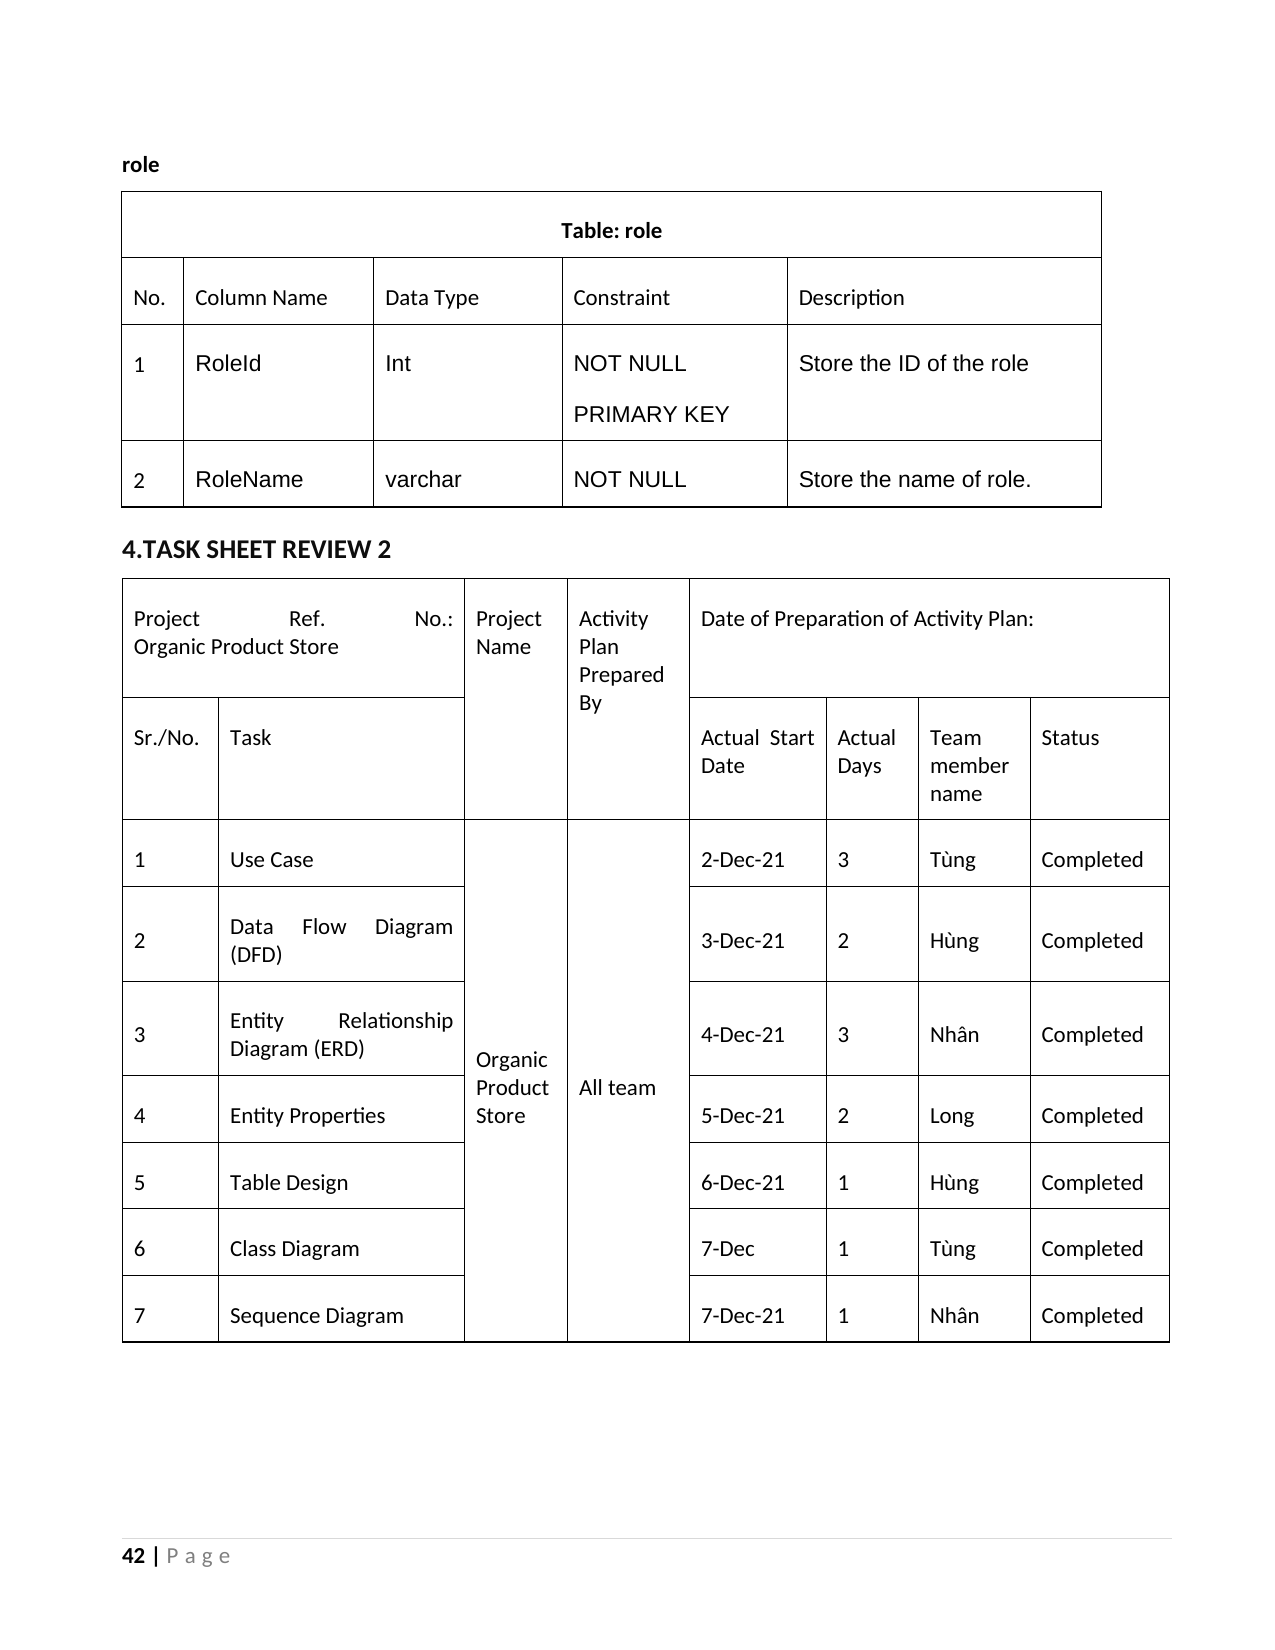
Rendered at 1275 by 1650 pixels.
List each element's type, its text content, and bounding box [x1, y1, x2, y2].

table_cell 2 [122, 441, 183, 506]
table_cell 1 [122, 325, 183, 440]
table_header Project Ref. No.: Organic Product Store [123, 579, 464, 697]
table_cell 4 [123, 1076, 218, 1142]
table_cell Completed [1031, 1209, 1169, 1275]
table_cell Store the ID of the role [788, 325, 1101, 440]
table_cell 1 [827, 1276, 918, 1341]
table_cell NOT NULL PRIMARY KEY [563, 325, 787, 440]
table_cell RoleId [184, 325, 373, 440]
table_cell Completed [1031, 1143, 1169, 1208]
table_cell Status [1031, 698, 1169, 819]
table_cell 3-Dec-21 [690, 887, 826, 981]
table_cell 3 [827, 982, 918, 1075]
table_cell Completed [1031, 1276, 1169, 1341]
table_cell Entity Relationship Diagram (ERD) [219, 982, 464, 1075]
table_cell 5 [123, 1143, 218, 1208]
text role [122, 150, 1172, 178]
table_cell Actual Days [827, 698, 918, 819]
table_cell Completed [1031, 820, 1169, 886]
table_cell Description [788, 258, 1101, 324]
table_cell 7-Dec [690, 1209, 826, 1275]
table_cell 1 [827, 1209, 918, 1275]
table_cell 2-Dec-21 [690, 820, 826, 886]
table_cell Store the name of role. [788, 441, 1101, 506]
table_cell 3 [123, 982, 218, 1075]
table_header Date of Preparation of Activity Plan: [690, 579, 1169, 697]
table_cell 5-Dec-21 [690, 1076, 826, 1142]
table_cell 7-Dec-21 [690, 1276, 826, 1341]
table_cell 1 [827, 1143, 918, 1208]
table_cell Team member name [919, 698, 1030, 819]
table_cell RoleName [184, 441, 373, 506]
table_cell 2 [827, 887, 918, 981]
table_cell Column Name [184, 258, 373, 324]
table_cell 6 [123, 1209, 218, 1275]
table_cell Data Type [374, 258, 562, 324]
table_cell Constraint [563, 258, 787, 324]
table_cell Table Design [219, 1143, 464, 1208]
table_cell 7 [123, 1276, 218, 1341]
table_cell Organic Product Store [465, 820, 567, 1341]
table_cell NOT NULL [563, 441, 787, 506]
table_cell Nhân [919, 1276, 1030, 1341]
table_header Project Name [465, 579, 567, 819]
table_cell Nhân [919, 982, 1030, 1075]
table_cell Data Flow Diagram (DFD) [219, 887, 464, 981]
table_cell 1 [123, 820, 218, 886]
table_cell Actual Start Date [690, 698, 826, 819]
table_cell Use Case [219, 820, 464, 886]
table_cell Class Diagram [219, 1209, 464, 1275]
subtitle 4.TASK SHEET REVIEW 2 [122, 532, 1172, 566]
table_cell 2 [123, 887, 218, 981]
table_cell 4-Dec-21 [690, 982, 826, 1075]
table_cell Sequence Diagram [219, 1276, 464, 1341]
table_cell Tùng [919, 1209, 1030, 1275]
table_cell Entity Properties [219, 1076, 464, 1142]
table_cell Hùng [919, 1143, 1030, 1208]
table_cell Sr./No. [123, 698, 218, 819]
table_cell 3 [827, 820, 918, 886]
table_cell Completed [1031, 982, 1169, 1075]
table_cell varchar [374, 441, 562, 506]
table_cell Tùng [919, 820, 1030, 886]
table_cell Completed [1031, 887, 1169, 981]
table_cell No. [122, 258, 183, 324]
table_cell All team [568, 820, 689, 1341]
table_cell Long [919, 1076, 1030, 1142]
table_cell Hùng [919, 887, 1030, 981]
table_cell Int [374, 325, 562, 440]
table_cell 6-Dec-21 [690, 1143, 826, 1208]
table_header Table: role [122, 192, 1101, 257]
table_header Activity Plan Prepared By [568, 579, 689, 819]
table_cell 2 [827, 1076, 918, 1142]
table_cell Task [219, 698, 464, 819]
table_cell Completed [1031, 1076, 1169, 1142]
